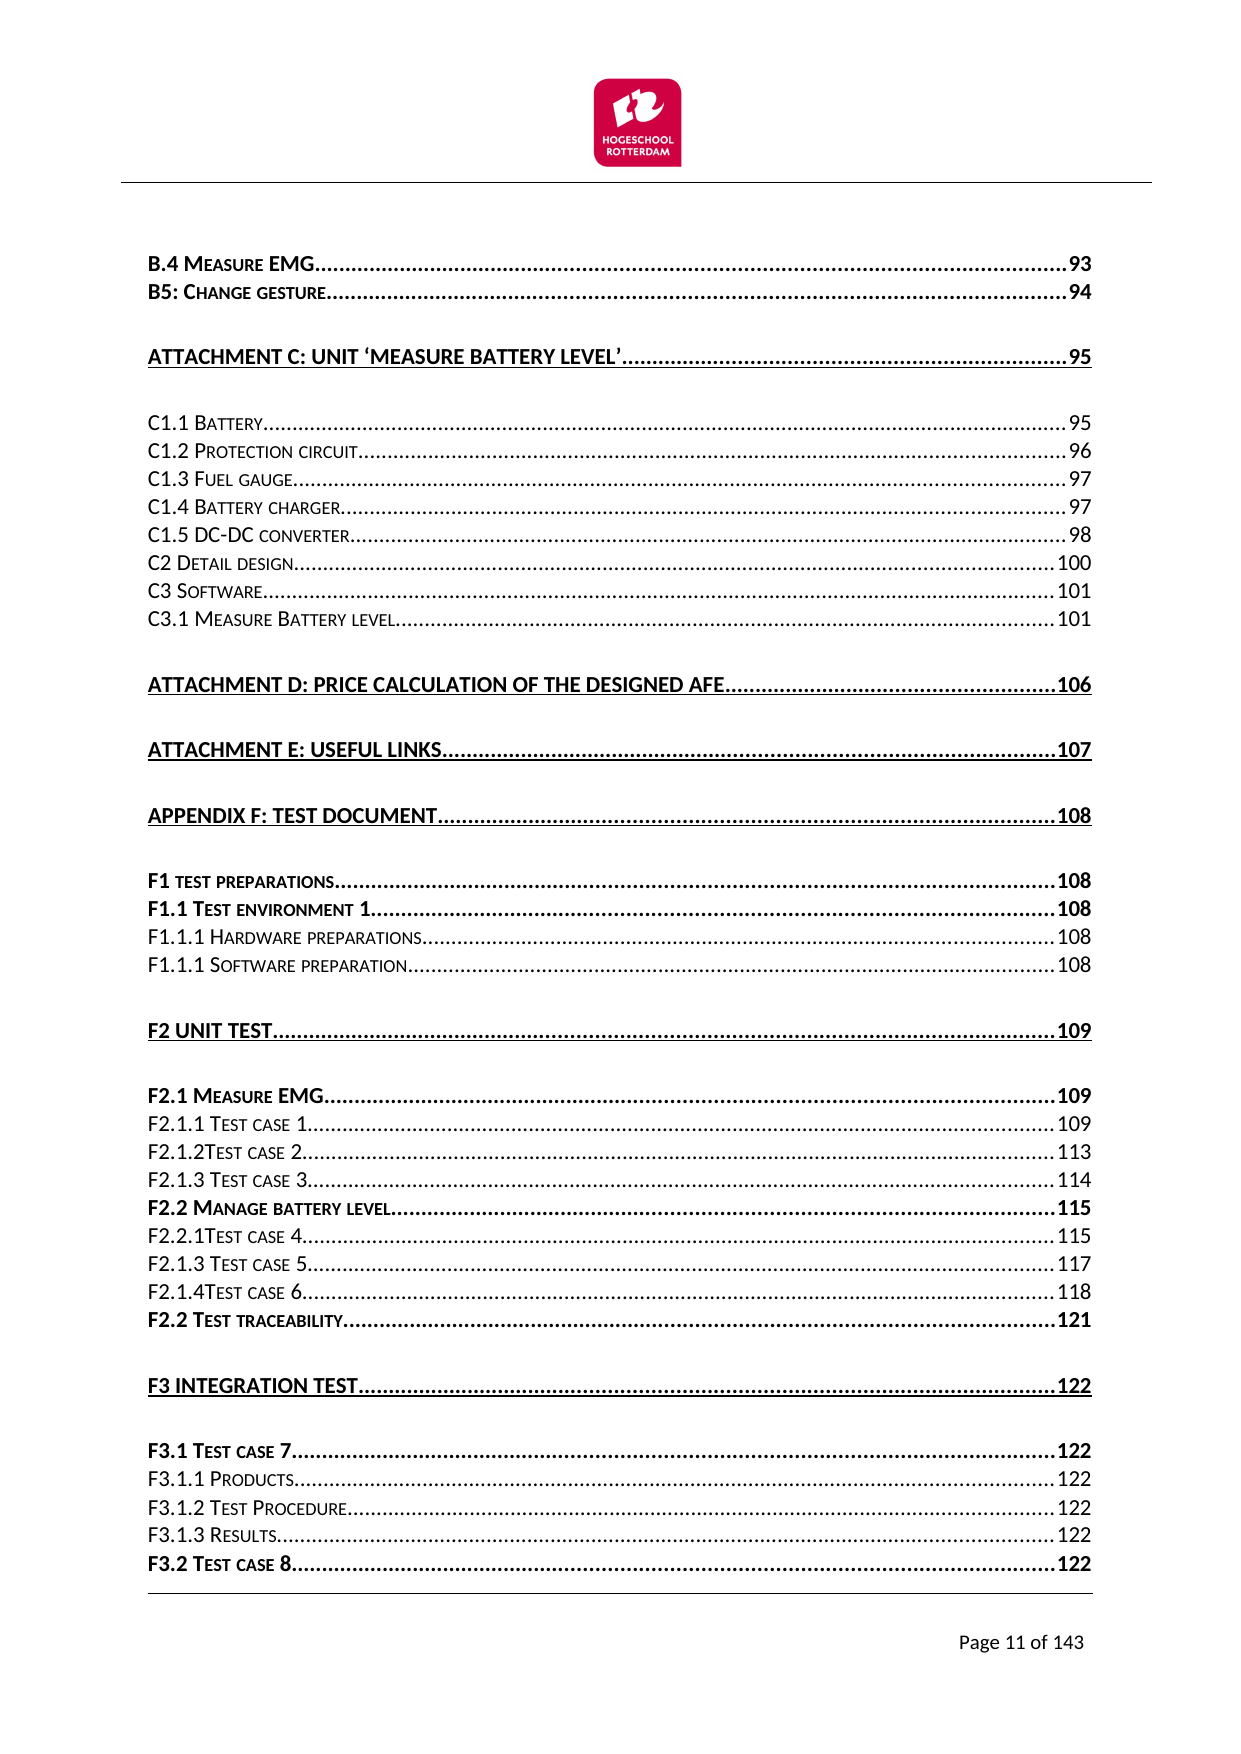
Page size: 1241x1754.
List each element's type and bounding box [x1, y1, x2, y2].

picture [590, 73, 685, 173]
